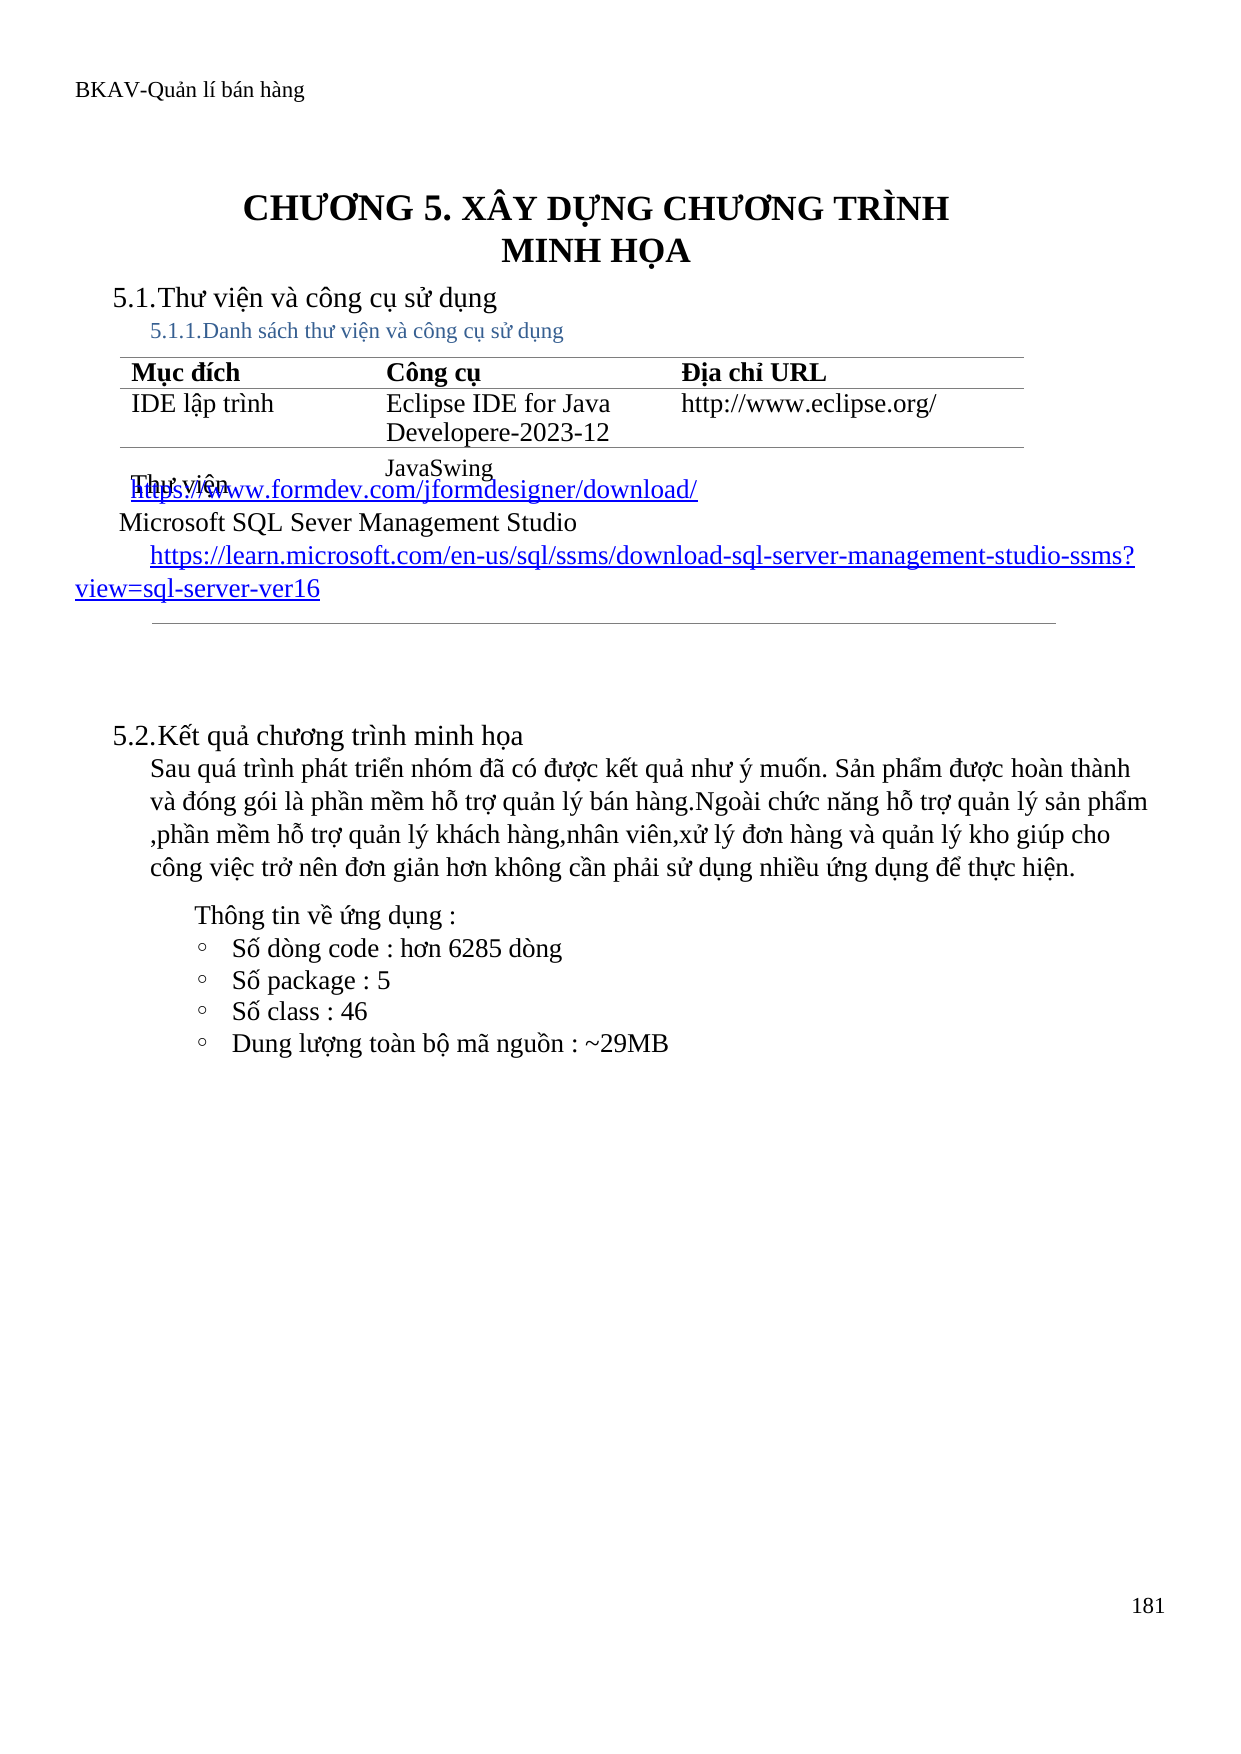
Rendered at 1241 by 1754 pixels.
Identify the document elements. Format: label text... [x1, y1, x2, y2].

list Số package : 5 [194, 964, 1165, 996]
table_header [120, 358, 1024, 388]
subtitle Kết quả chương trình minh họa [112, 718, 1165, 752]
text Thông tin về ứng dụng : [194, 901, 1165, 930]
list Số dòng code : hơn 6285 dòng [194, 930, 1165, 964]
list Dung lượng toàn bộ mã nguồn : ~29MB [194, 1027, 1165, 1058]
subtitle Danh sách thư viện và công cụ sử dụng [150, 317, 1165, 344]
subtitle Thư viện và công cụ sử dụng [112, 280, 1165, 313]
text Microsoft SQL Sever Management Studio https://learn.microsoft.com/en-us/sql/ssms/download-sql-server-management-studio-ssms?view=sql-server-ver16 [75, 506, 1165, 603]
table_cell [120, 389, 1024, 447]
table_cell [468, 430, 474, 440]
subtitle CHƯƠNG 5. XÂY DỰNG CHƯƠNG TRÌNH MINH HỌA [221, 186, 971, 270]
text Thư viện JavaSwing https://www.formdev.com/jformdesigner/download/ [130, 451, 937, 504]
list Số class : 46 [194, 996, 1165, 1027]
text Sau quá trình phát triển nhóm đã có được kết quả như ý muốn. Sản phẩm được hoàn thành và đóng gói là phần mềm hỗ trợ quản lý bán hàng.Ngoài chức năng hỗ trợ quản lý sản phẩm ,phần mềm hỗ trợ quản lý khách hàng,nhân viên,xử lý đơn hàng và quản lý kho giúp cho công việc trở nên đơn giản hơn không cần phải sử dụng nhiều ứng dụng để thực hiện. [75, 752, 1165, 882]
